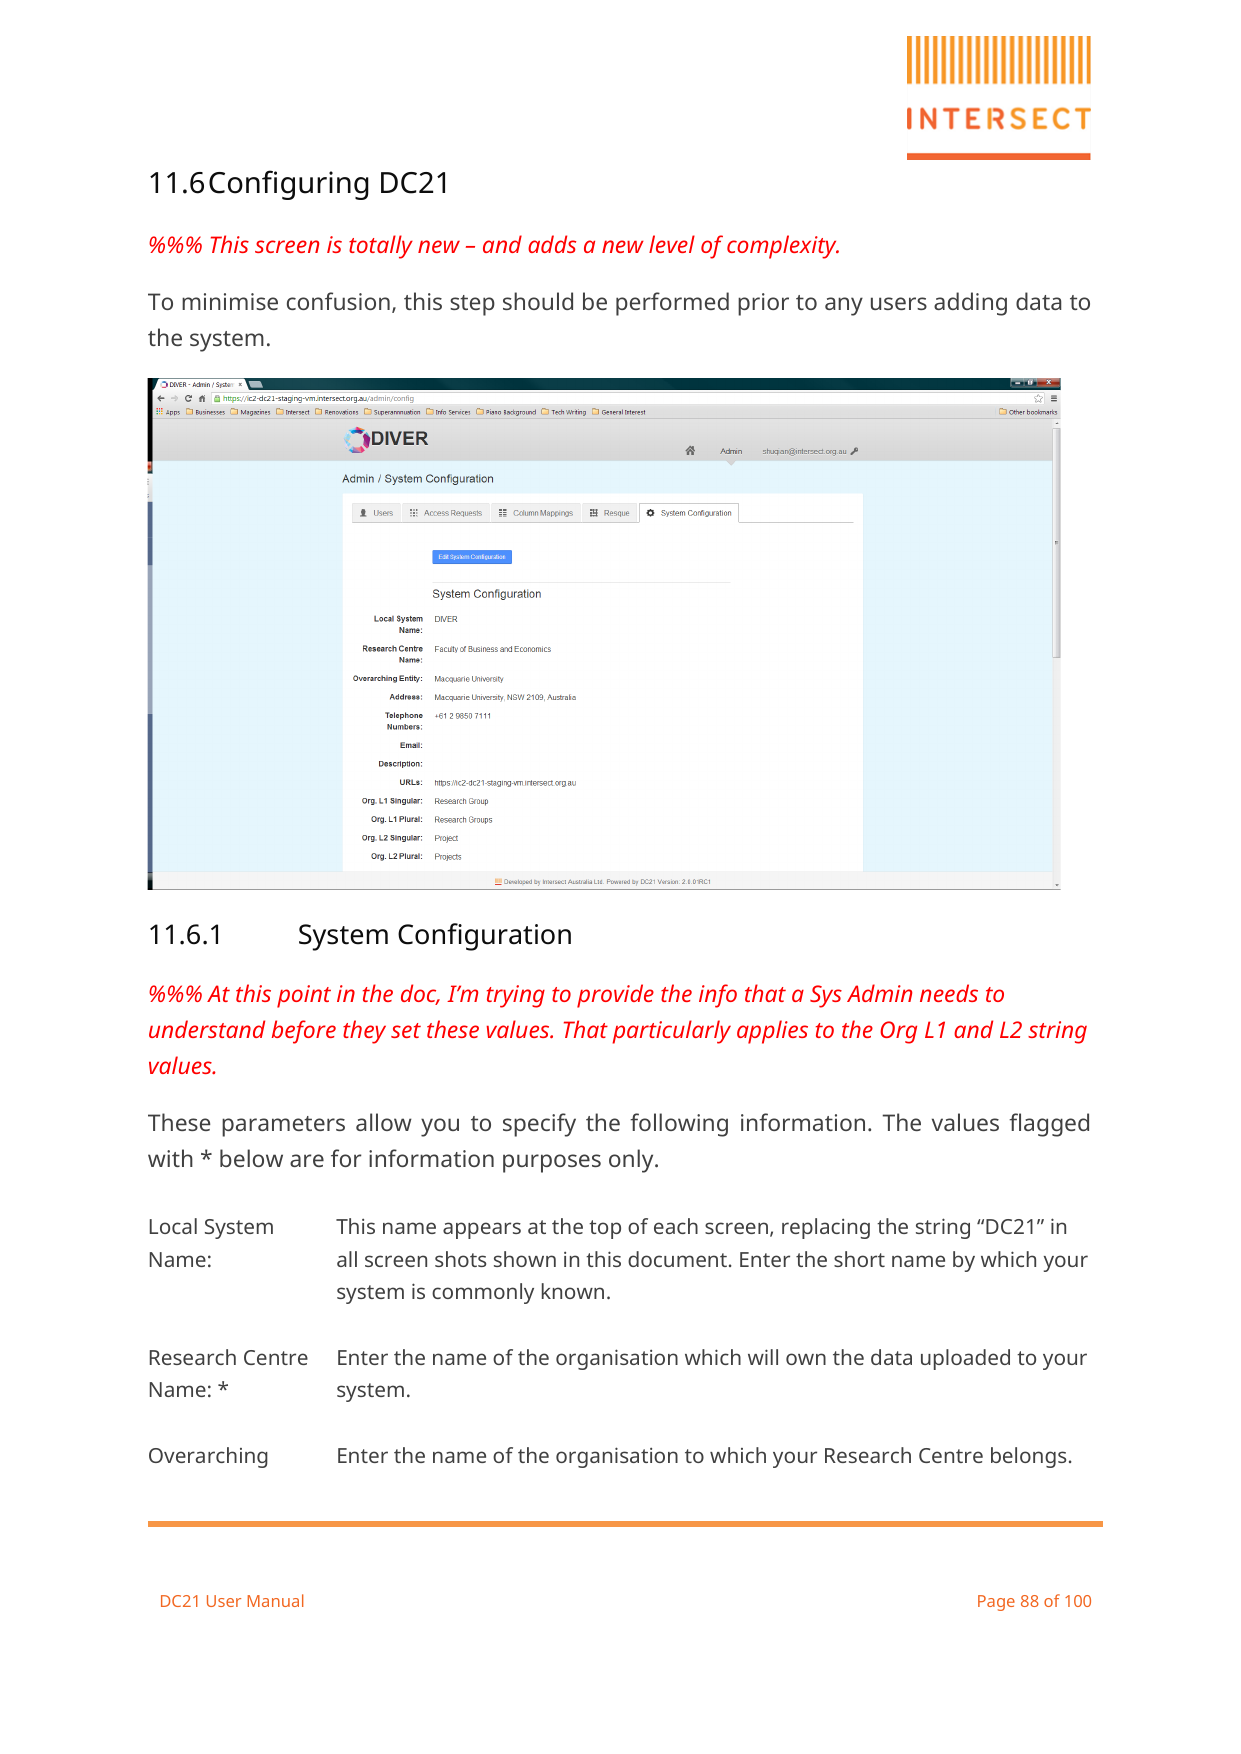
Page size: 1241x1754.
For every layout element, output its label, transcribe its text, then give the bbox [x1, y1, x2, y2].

text To minimise confusion, this step should be performed prior to any users adding data to the system. [148, 286, 1092, 353]
table_cell Enter the name of the organisation which will own the data uploaded to your system. [325, 1330, 1103, 1428]
table_header Local System Name: [136, 1200, 325, 1330]
table_header This name appears at the top of each screen, replacing the string “DC21” in all screen shots shown in this document. Enter the short name by which your system is commonly known. [325, 1200, 1103, 1330]
table_cell Overarching Entity: * [136, 1428, 325, 1469]
picture [147, 378, 1061, 890]
text %%% This screen is totally new – and adds a new level of complexity. [148, 229, 1092, 260]
subtitle System Configuration [148, 915, 1092, 952]
text These parameters allow you to specify the following information. The values flagged with * below are for information purposes only. [148, 1107, 1092, 1174]
subtitle Configuring DC21 [148, 162, 1092, 202]
table_cell Enter the name of the organisation to which your Research Centre belongs. This will typically be a university name. [325, 1428, 1103, 1469]
table_cell Research Centre Name: * [136, 1330, 325, 1428]
picture [905, 34, 1093, 162]
text %%% At this point in the doc, I’m trying to provide the info that a Sys Admin needs to understand before they set these values. That particularly applies to the Org L1 and L2 string values. [148, 978, 1092, 1082]
